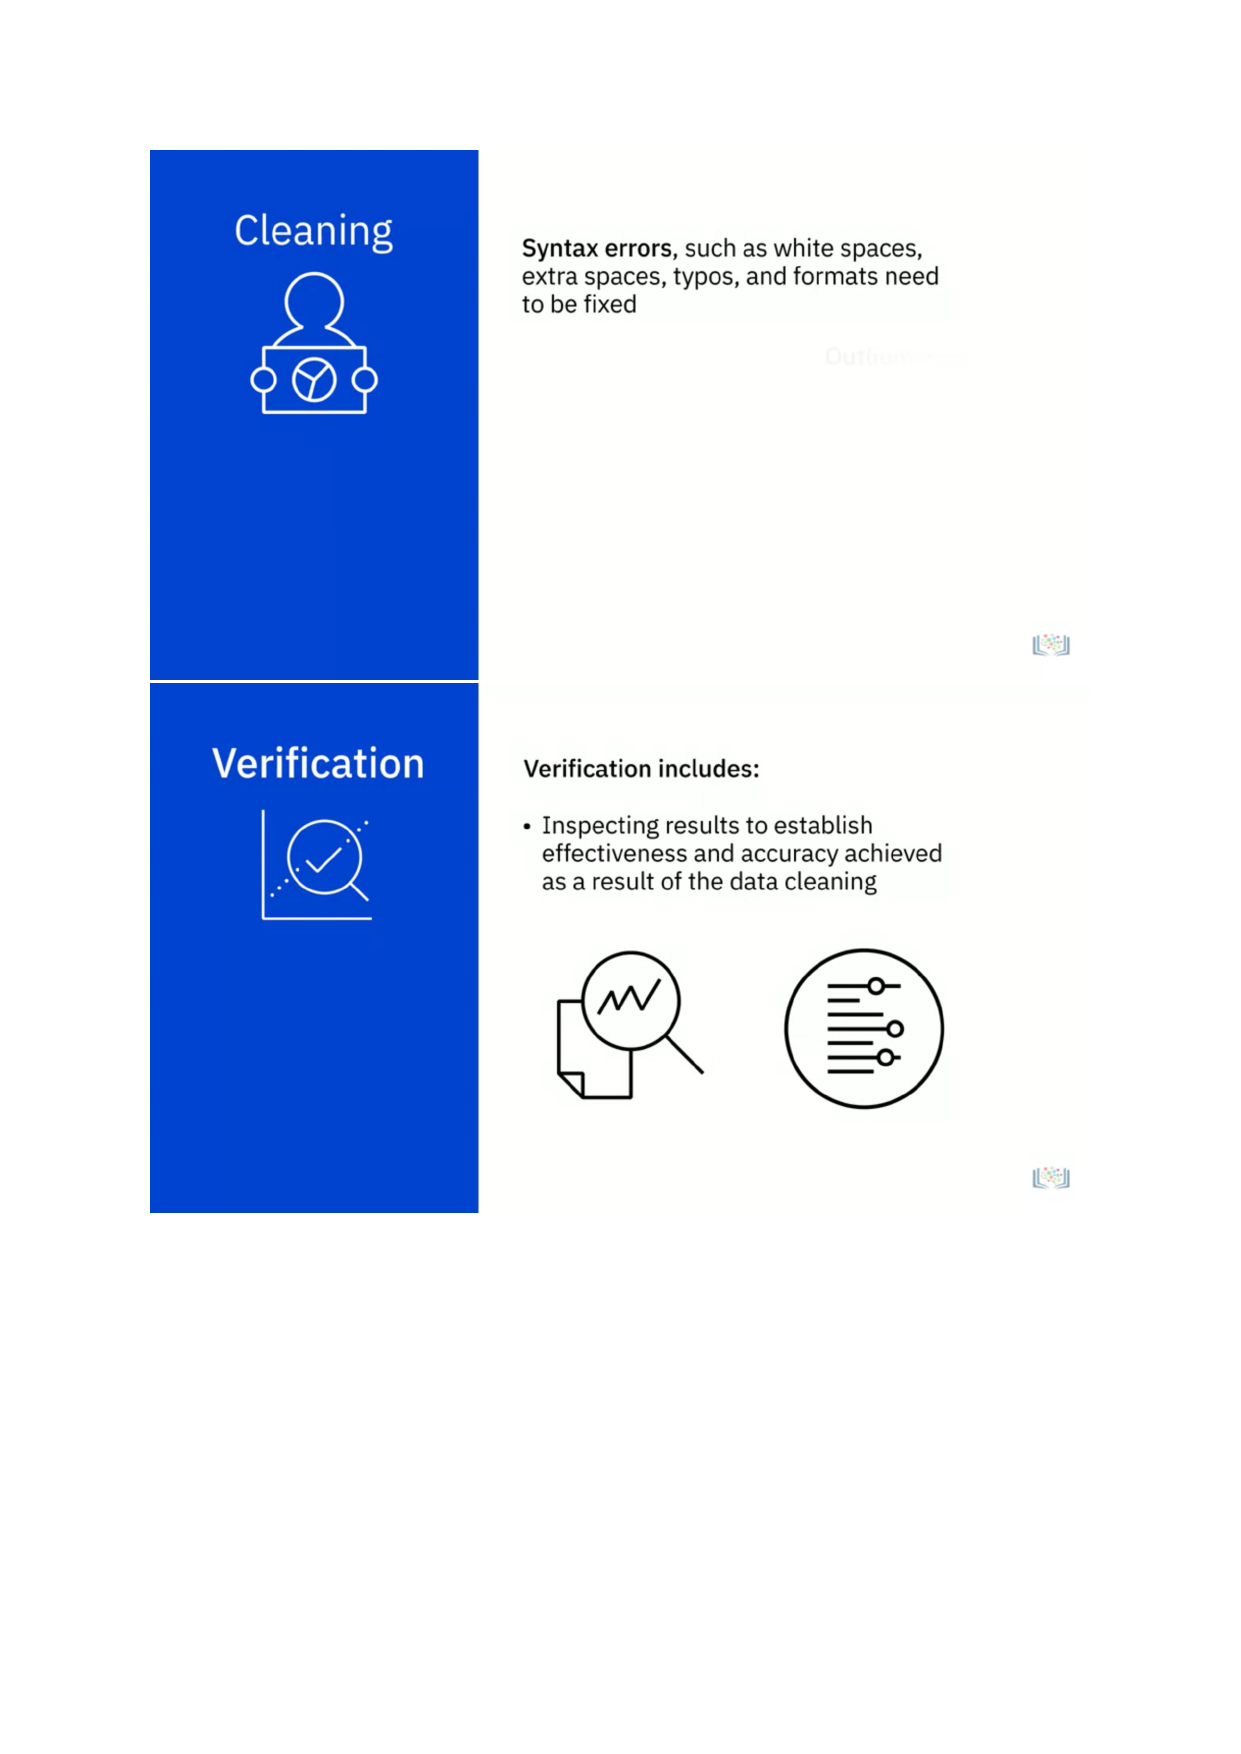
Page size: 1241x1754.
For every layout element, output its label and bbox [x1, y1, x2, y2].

picture [150, 150, 1091, 680]
picture [150, 683, 1091, 1213]
